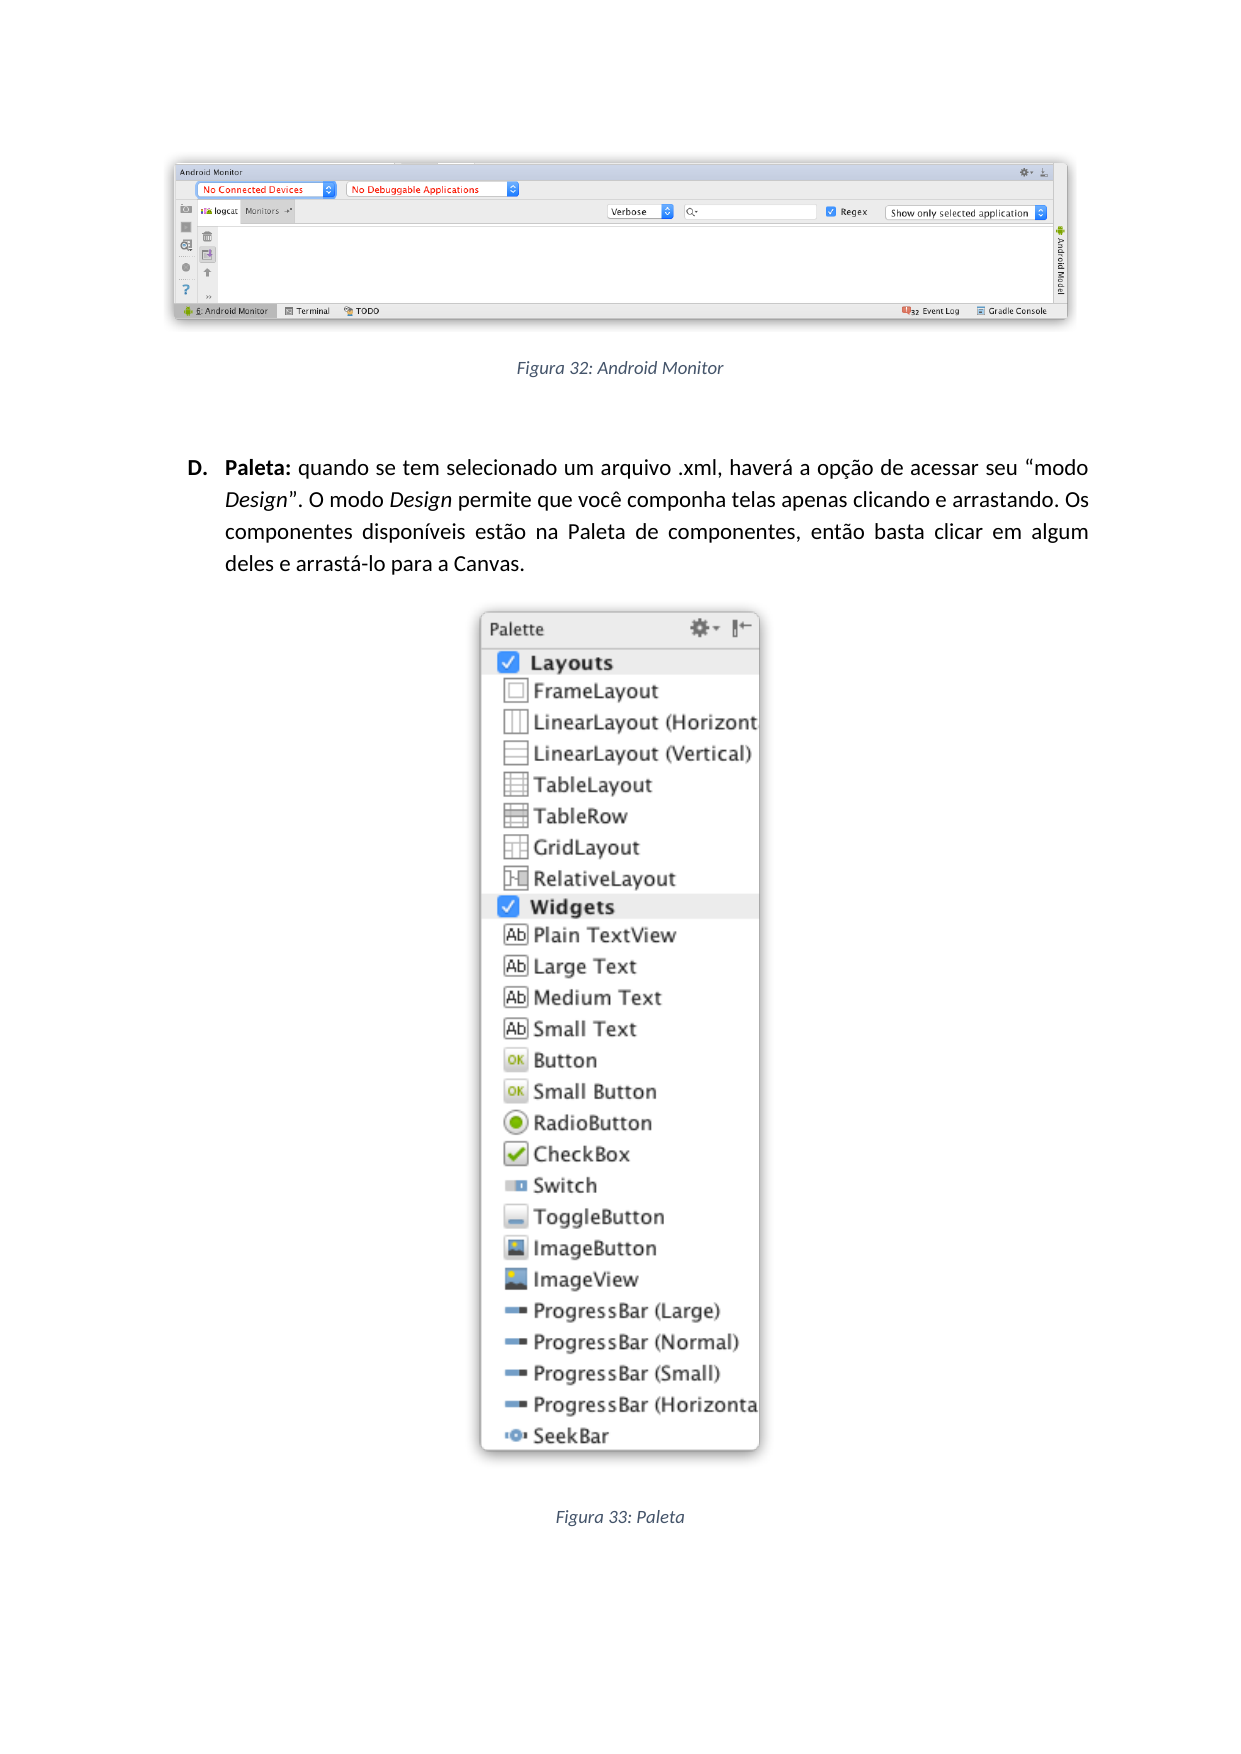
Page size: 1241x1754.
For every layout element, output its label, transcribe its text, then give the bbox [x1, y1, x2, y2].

picture [463, 581, 777, 1481]
picture [163, 150, 1077, 332]
list Paleta: quando se tem selecionado um arquivo .xml, haverá a opção de acessar seu “modo Design”. O modo Design permite que você componha telas apenas clicando e arrastando. Os componentes disponíveis estão na Paleta de componentes, então basta clicar em algum deles e arrastá-lo para a Canvas. [187, 453, 1090, 578]
